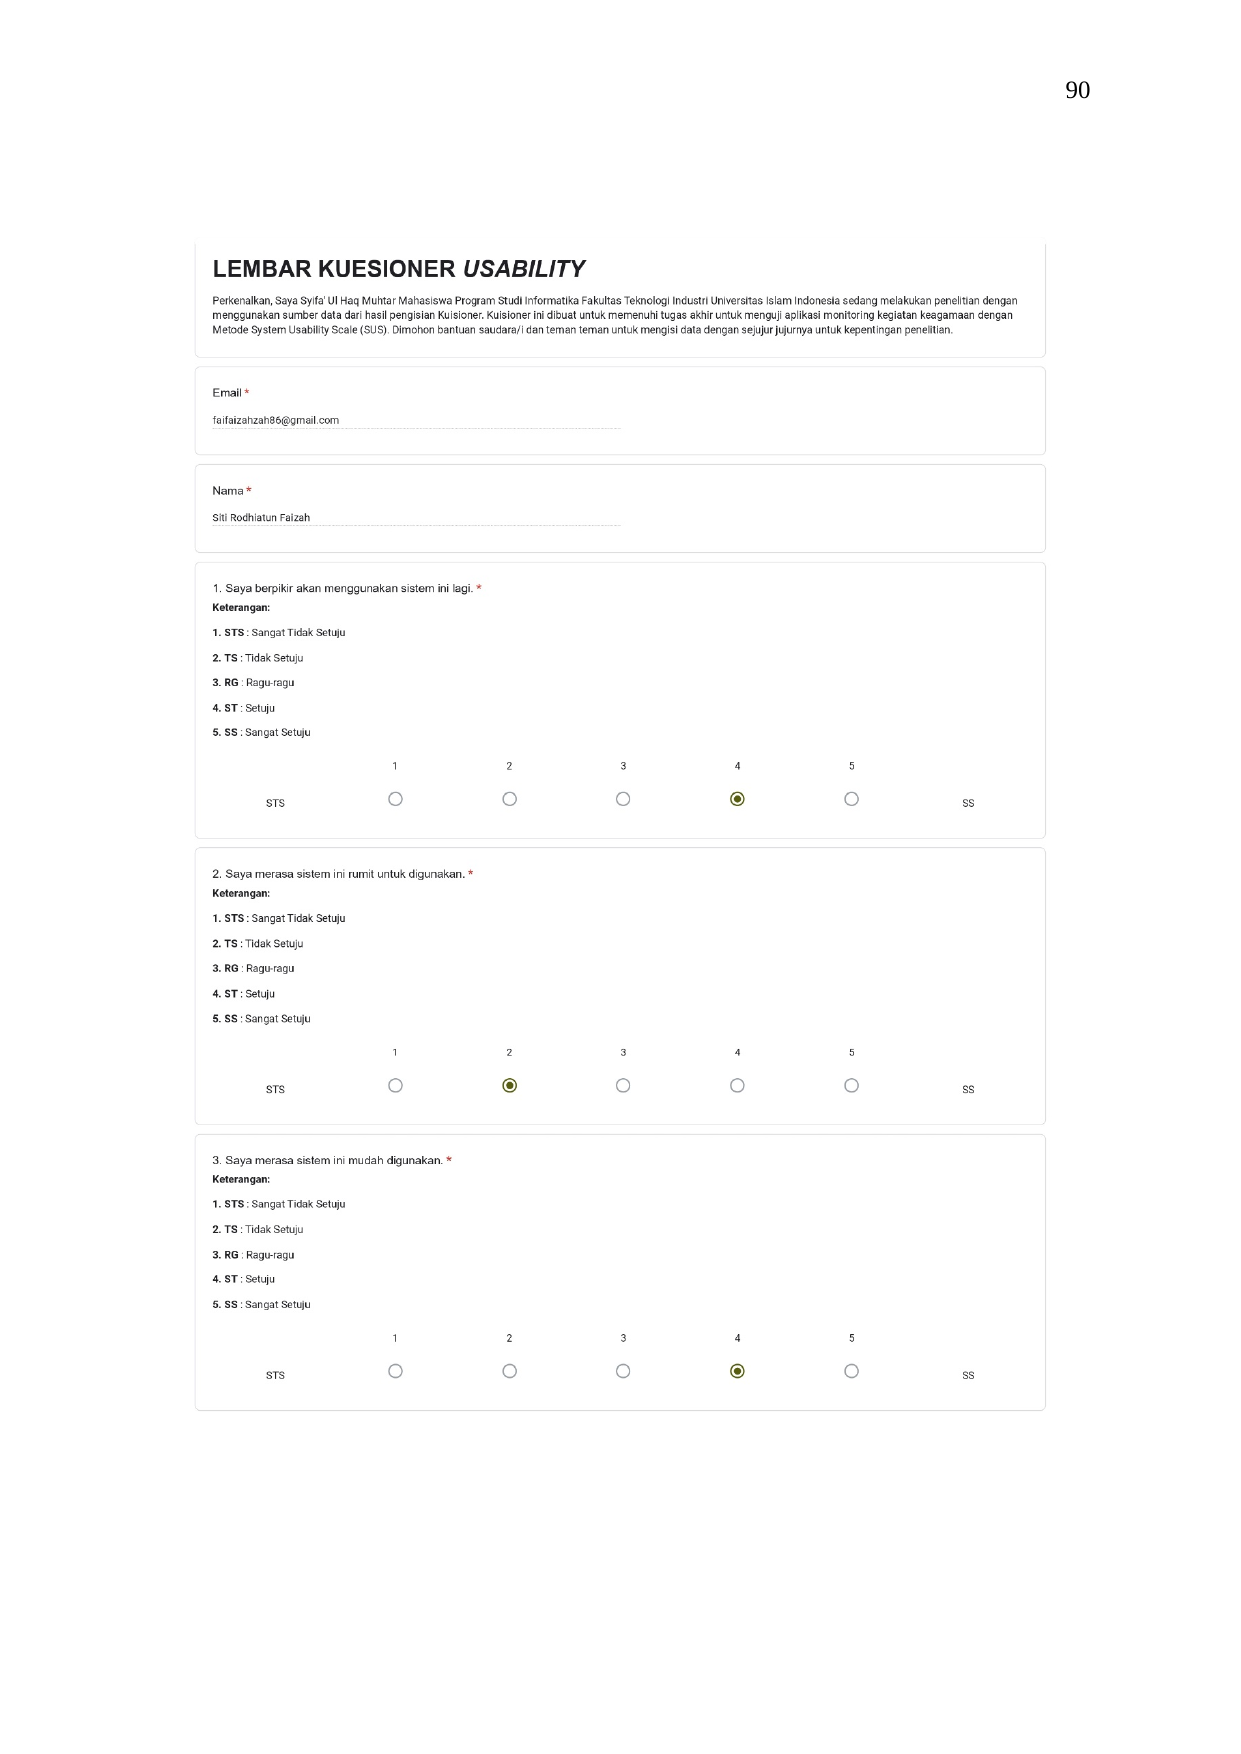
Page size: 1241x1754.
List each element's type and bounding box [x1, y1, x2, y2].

picture [150, 150, 1090, 1480]
